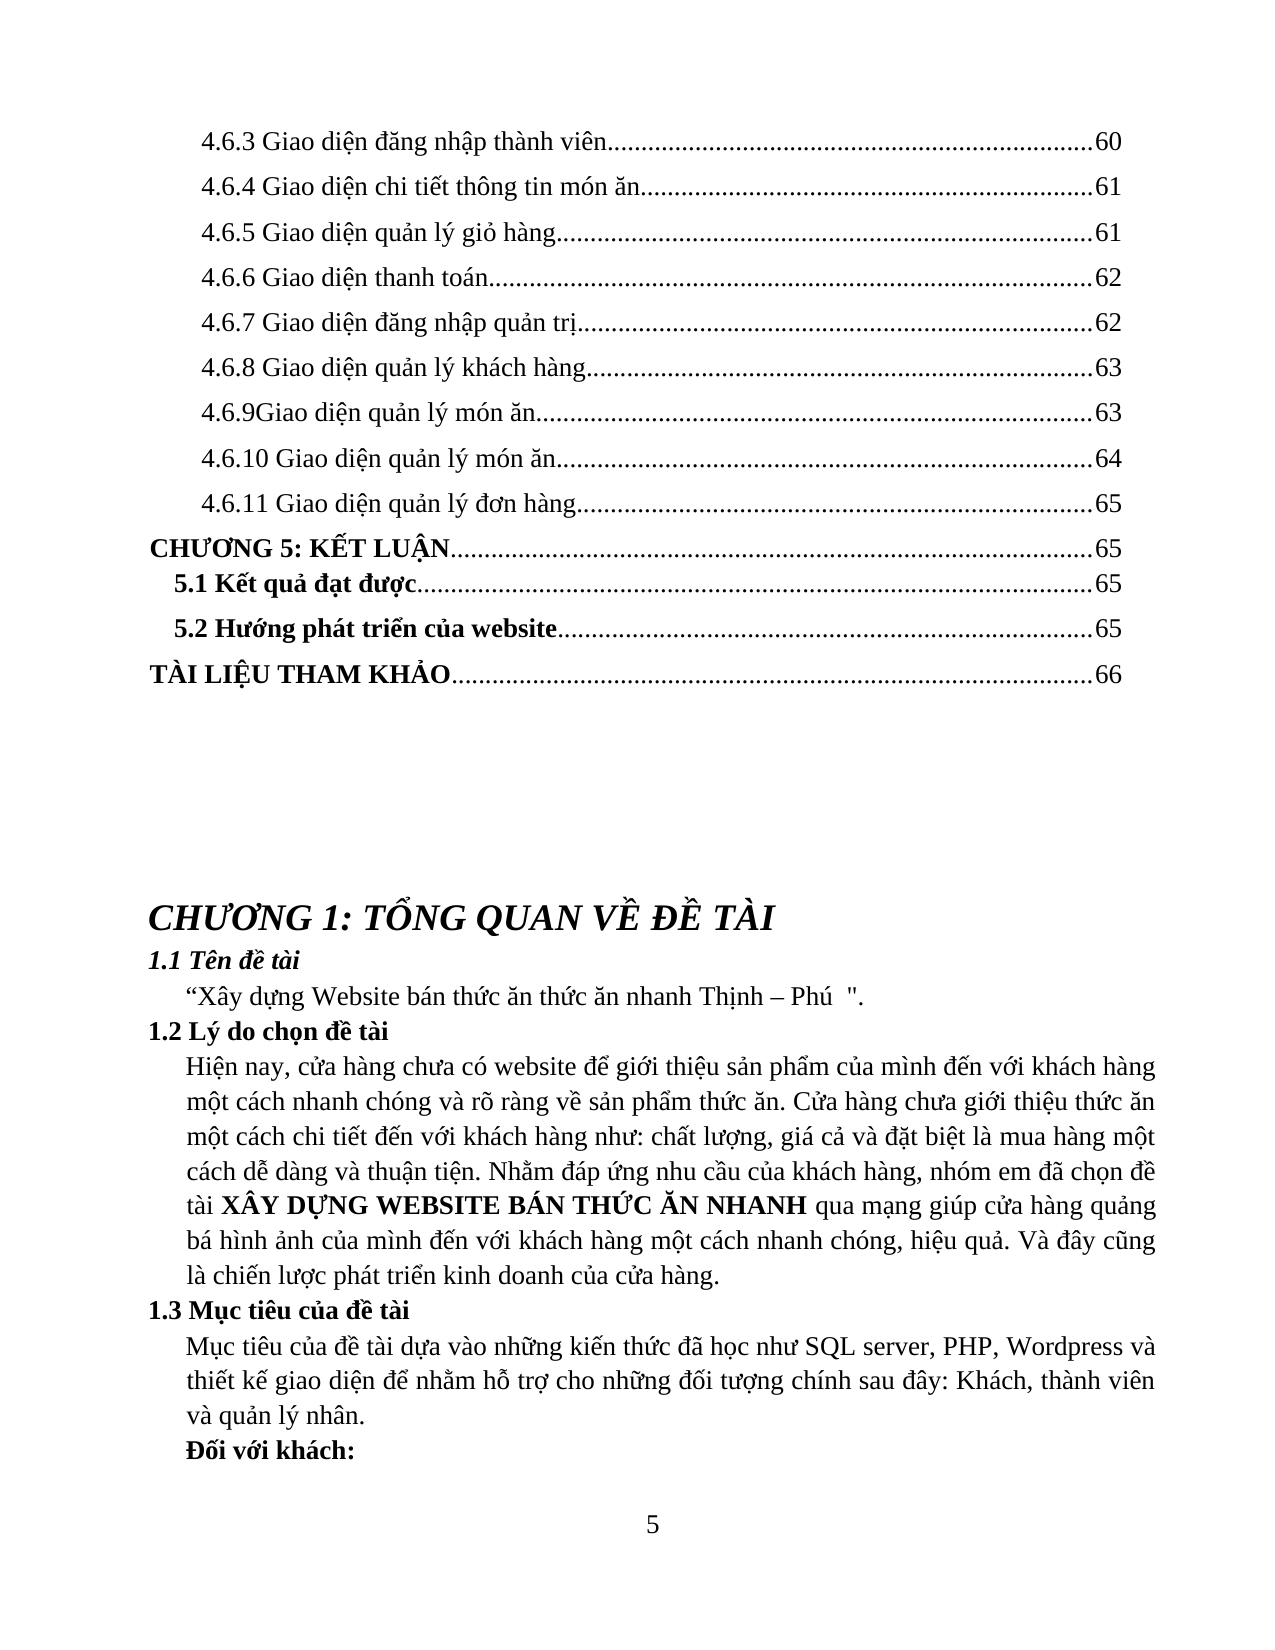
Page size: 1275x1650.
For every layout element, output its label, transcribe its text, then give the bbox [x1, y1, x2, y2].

text Mục tiêu của đề tài dựa vào những kiến thức đã học như SQL server, PHP, Wordpress và thiết kế giao diện để nhằm hỗ trợ cho những đối tượng chính sau đây: Khách, thành viên và quản lý nhân. [185, 1329, 1157, 1430]
text Đối với khách: [185, 1434, 1157, 1466]
text Hiện nay, cửa hàng chưa có website để giới thiệu sản phẩm của mình đến với khách hàng một cách nhanh chóng và rõ ràng về sản phẩm thức ăn. Cửa hàng chưa giới thiệu thức ăn một cách chi tiết đến với khách hàng như: chất lượng, giá cả và đặt biệt là mua hàng một cách dễ dàng và thuận tiện. Nhằm đáp ứng nhu cầu của khách hàng, nhóm em đã chọn đề tài XÂY DỰNG WEBSITE BÁN THỨC ĂN NHANH qua mạng giúp cửa hàng quảng bá hình ảnh của mình đến với khách hàng một cách nhanh chóng, hiệu quả. Và đây cũng là chiến lược phát triển kinh doanh của cửa hàng. [185, 1050, 1157, 1290]
subtitle 1.3 Mục tiêu của đề tài [148, 1294, 1155, 1325]
subtitle 1.2 Lý do chọn đề tài [148, 1015, 1155, 1046]
subtitle CHƯƠNG 1: TỔNG QUAN VỀ ĐỀ TÀI [148, 896, 1155, 939]
subtitle 1.1 Tên đề tài [148, 944, 1155, 975]
text “Xây dựng Website bán thức ăn thức ăn nhanh Thịnh – Phú ". [185, 979, 1157, 1011]
